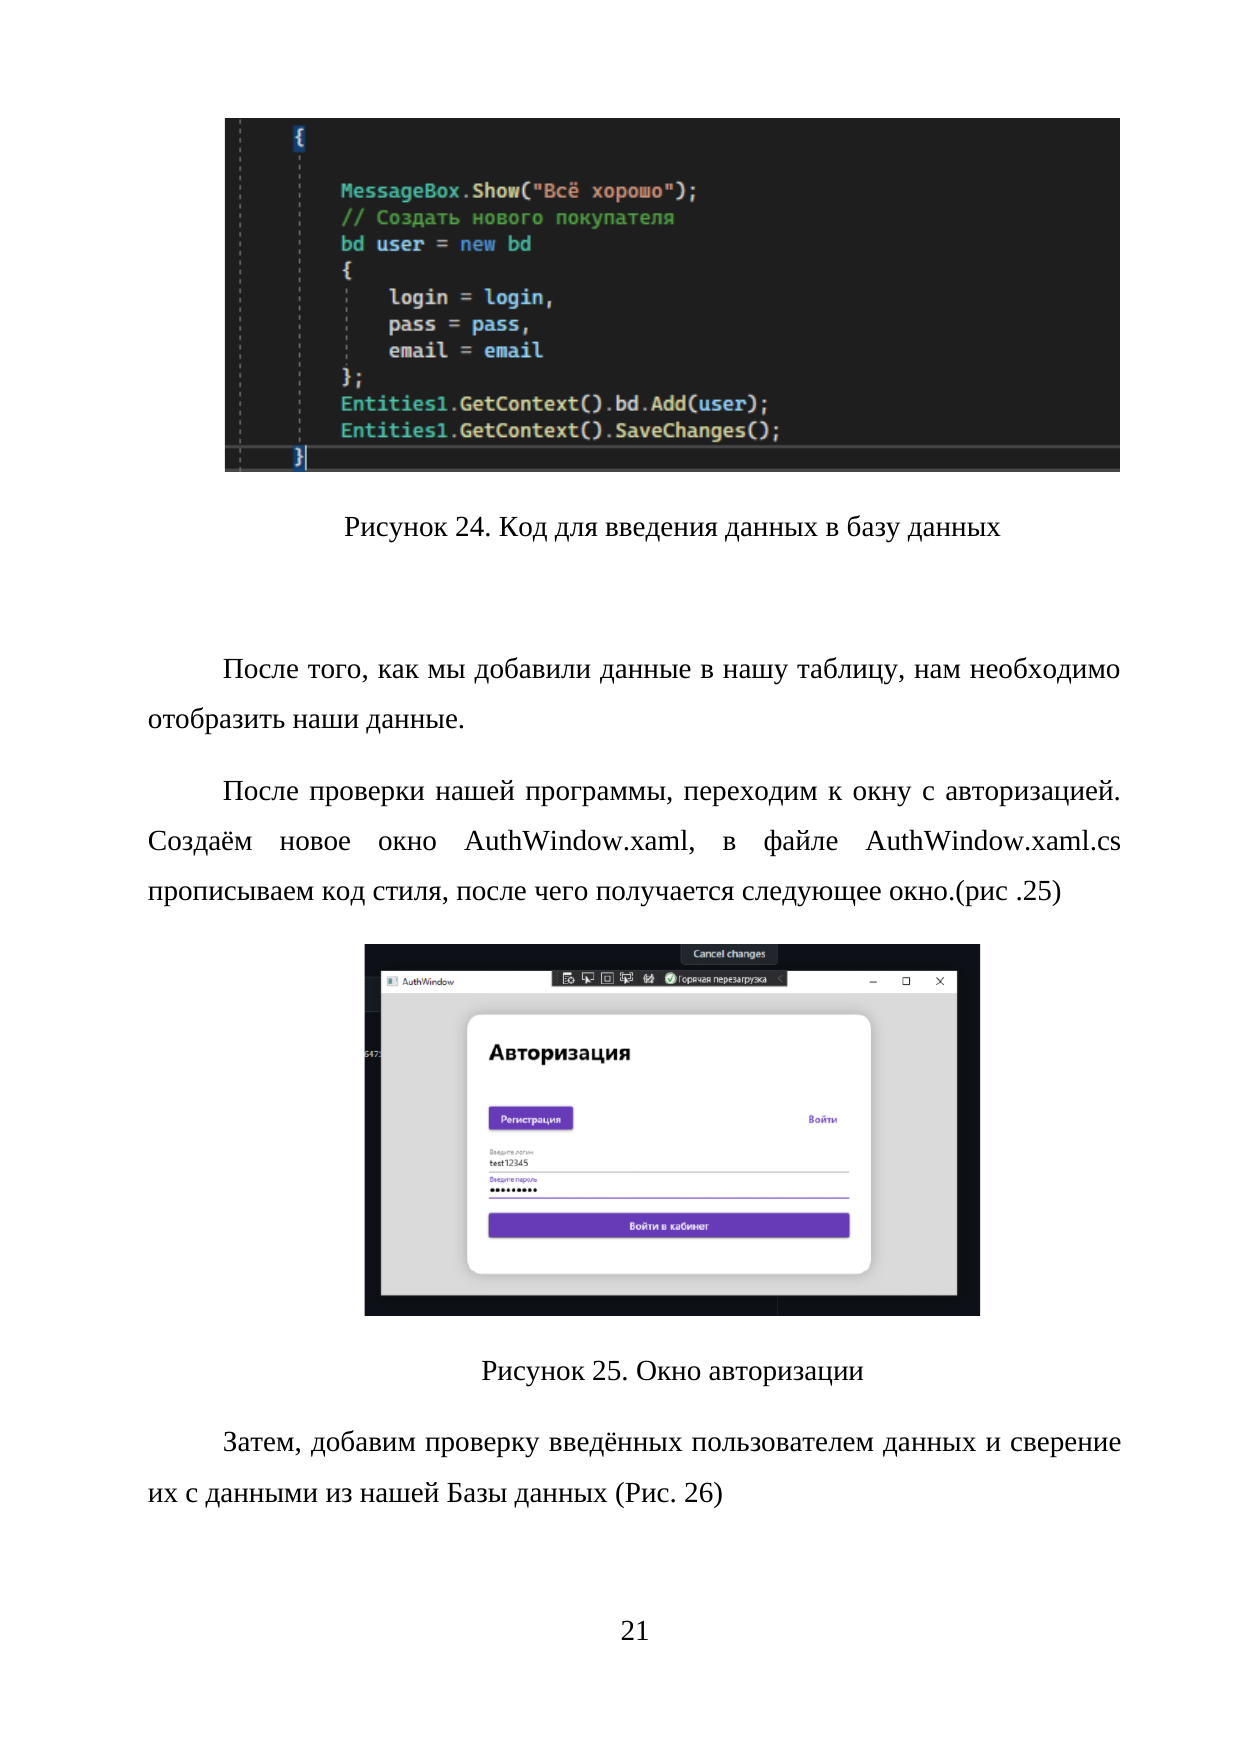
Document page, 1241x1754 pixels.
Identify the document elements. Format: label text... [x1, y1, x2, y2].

text Рисунок 25. Окно авторизации [148, 1353, 1122, 1387]
picture [364, 944, 981, 1316]
picture [224, 118, 1120, 472]
text Рисунок 24. Код для введения данных в базу данных [148, 509, 1122, 542]
text После проверки нашей программы, переходим к окну с авторизацией. Создаём новое окно AuthWindow.xaml, в файле AuthWindow.xaml.cs прописываем код стиля, после чего получается следующее окно.(рис .25) [148, 773, 1122, 907]
text Затем, добавим проверку введённых пользователем данных и сверение их с данными из нашей Базы данных (Рис. 26) [148, 1424, 1122, 1508]
text После того, как мы добавили данные в нашу таблицу, нам необходимо отобразить наши данные. [148, 651, 1122, 735]
